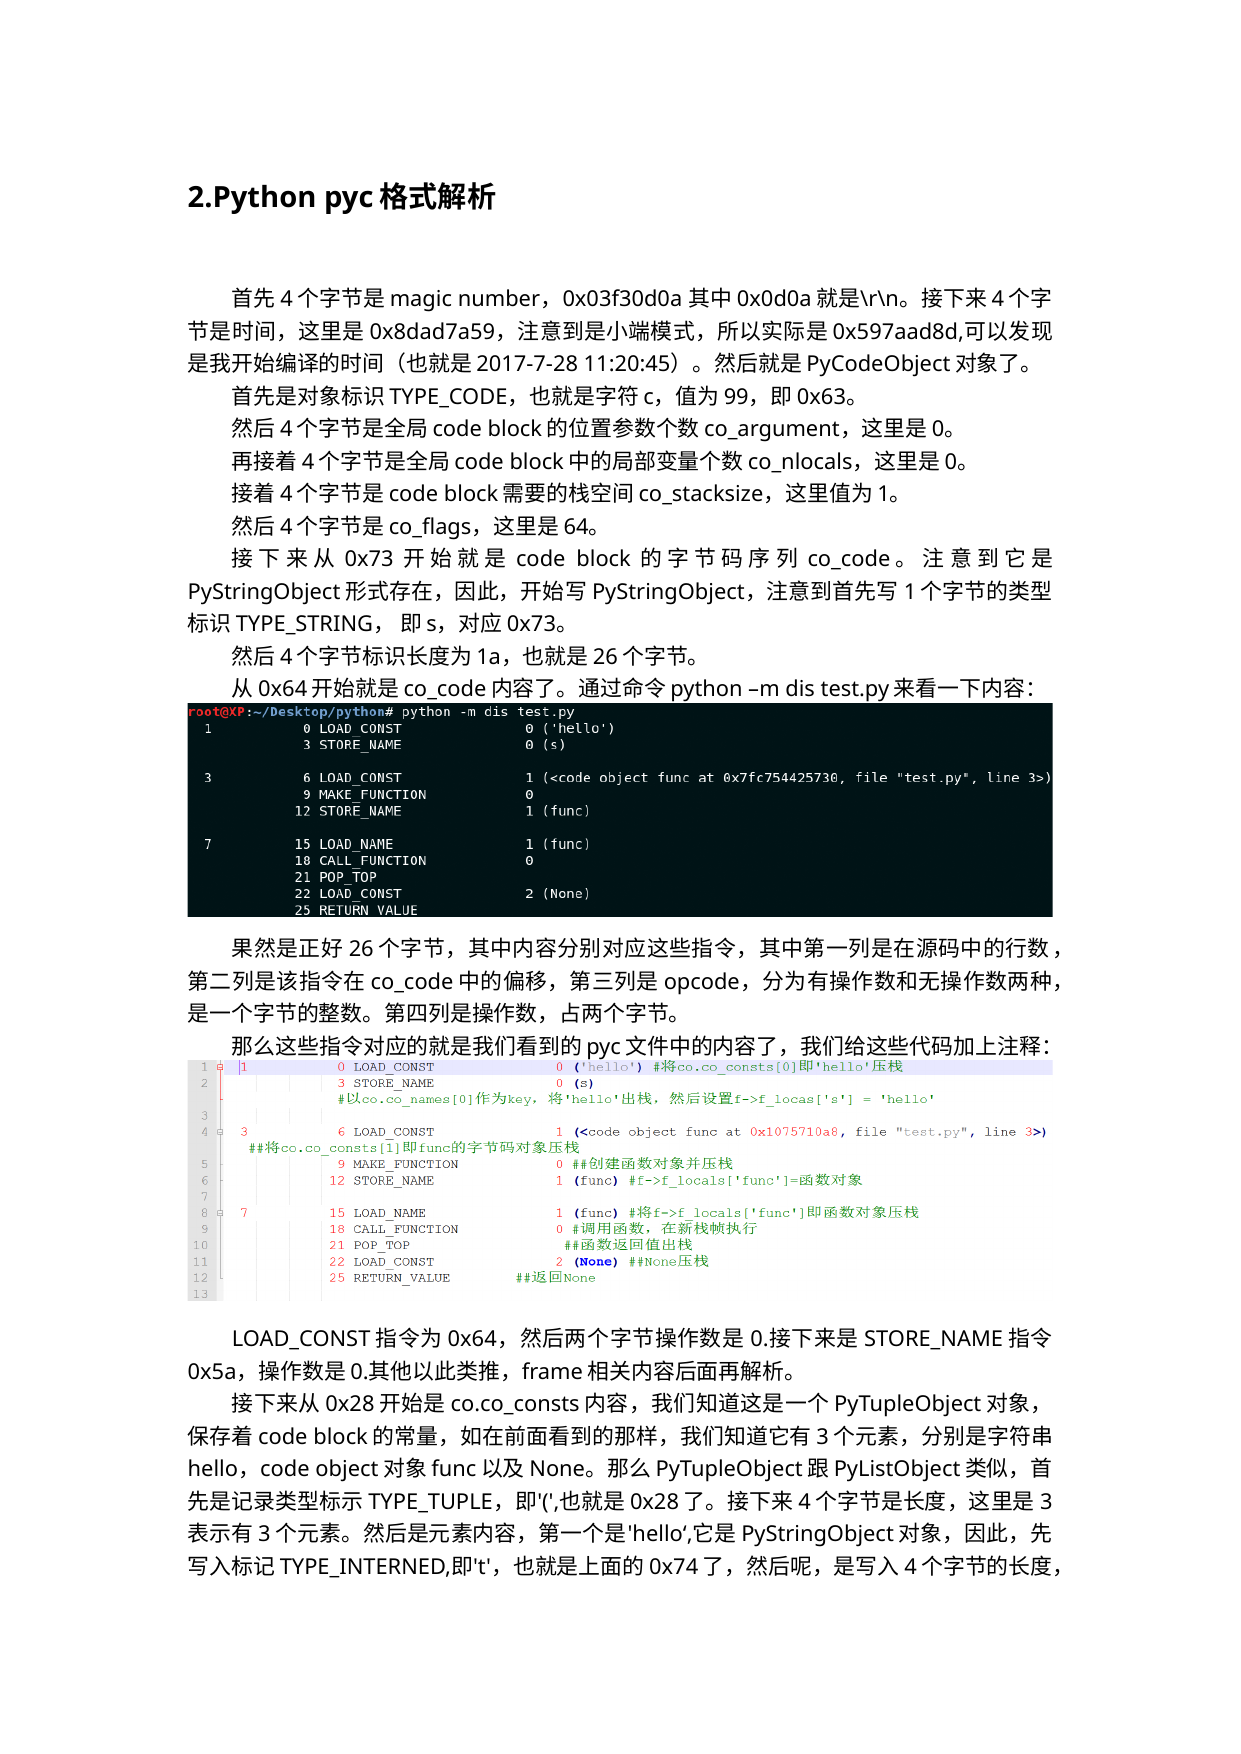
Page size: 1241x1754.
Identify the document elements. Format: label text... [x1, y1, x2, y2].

text 再接着4个字节是全局code block中的局部变量个数co_nlocals，这里是0。 [187, 443, 1053, 476]
text 果然是正好26个字节，其中内容分别对应这些指令，其中第一列是在源码中的行数，第二列是该指令在co_code中的偏移，第三列是opcode，分为有操作数和无操作数两种，是一个字节的整数。第四列是操作数，占两个字节。 [187, 931, 1053, 1028]
subtitle 2.Python pyc格式解析 [187, 162, 1053, 227]
text LOAD_CONST指令为0x64，然后两个字节操作数是0.接下来是STORE_NAME指令0x5a，操作数是0.其他以此类推，frame相关内容后面再解析。 [187, 1321, 1053, 1386]
text 那么这些指令对应的就是我们看到的pyc文件中的内容了，我们给这些代码加上注释： [187, 1028, 1053, 1060]
text 然后4个字节是co_flags，这里是64。 [187, 508, 1053, 541]
picture [187, 703, 1053, 917]
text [187, 1386, 1053, 1581]
text 首先4个字节是magic number，0x03f30d0a 其中0x0d0a就是\r\n。接下来4个字节是时间，这里是0x8dad7a59，注意到是小端模式，所以实际是0x597aad8d,可以发现是我开始编译的时间（也就是2017-7-28 11:20:45）。然后就是PyCodeObject对象了。 [187, 281, 1053, 378]
text 然后4个字节是全局code block的位置参数个数co_argument，这里是0。 [187, 411, 1053, 443]
text 首先是对象标识TYPE_CODE，也就是字符c，值为99，即0x63。 [187, 378, 1053, 411]
picture [187, 1060, 1053, 1301]
text 接下来从0x73开始就是code block的字节码序列co_code。注意到它是PyStringObject形式存在，因此，开始写PyStringObject，注意到首先写1个字节的类型标识TYPE_STRING， 即s，对应0x73。 [187, 541, 1053, 638]
text 接着4个字节是code block需要的栈空间co_stacksize，这里值为1。 [187, 476, 1053, 508]
text 从0x64开始就是co_code内容了。通过命令python –m dis test.py来看一下内容： [187, 671, 1053, 703]
text 然后4个字节标识长度为1a，也就是26个字节。 [187, 638, 1053, 671]
